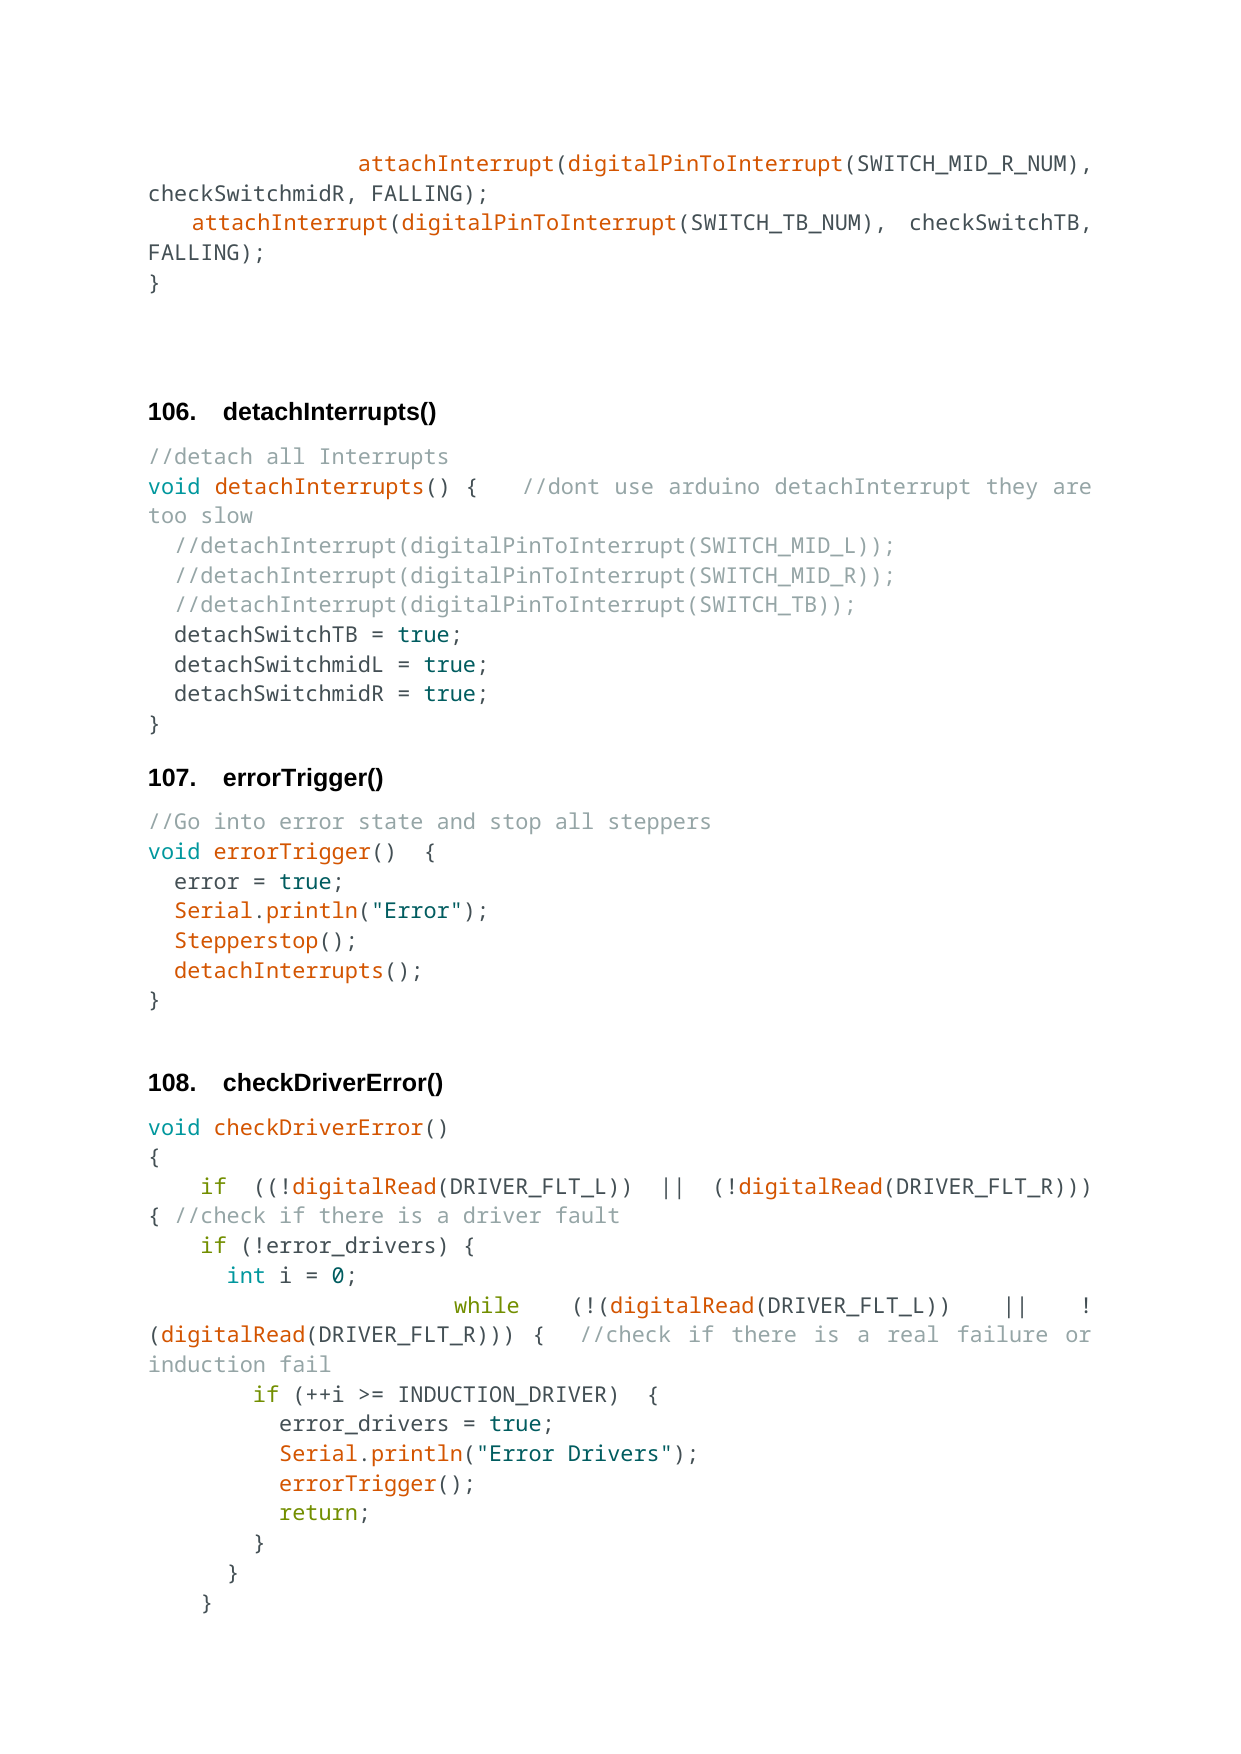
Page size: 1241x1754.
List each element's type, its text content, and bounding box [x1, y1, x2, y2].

text if ((!digitalRead(DRIVER_FLT_L)) || (!digitalRead(DRIVER_FLT_R))) { //check if there is a driver fault [148, 1171, 1093, 1230]
text //detachInterrupt(digitalPinToInterrupt(SWITCH_TB)); [148, 589, 1093, 619]
text detachInterrupts(); [148, 954, 1093, 984]
text //detach all Interrupts [148, 441, 1093, 470]
subtitle detachInterrupts() [148, 397, 1093, 426]
text { [148, 1141, 1093, 1171]
text } [148, 984, 1093, 1014]
text Serial.println("Error"); [148, 895, 1093, 925]
subtitle checkDriverError() [148, 1068, 1093, 1096]
text } [148, 1527, 1093, 1556]
text attachInterrupt(digitalPinToInterrupt(SWITCH_MID_R_NUM), checkSwitchmidR, FALLING); [148, 148, 1093, 207]
text } [148, 708, 1093, 737]
text if (!error_drivers) { [148, 1230, 1093, 1259]
text Stepperstop(); [148, 925, 1093, 954]
text Serial.println("Error Drivers"); [148, 1438, 1093, 1467]
text void errorTrigger() { [148, 836, 1093, 865]
text errorTrigger(); [148, 1467, 1093, 1497]
text void detachInterrupts() { //dont use arduino detachInterrupt they are too slow [148, 470, 1093, 530]
subtitle errorTrigger() [148, 762, 1093, 791]
text //detachInterrupt(digitalPinToInterrupt(SWITCH_MID_L)); [148, 530, 1093, 559]
text return; [148, 1497, 1093, 1527]
text detachSwitchmidR = true; [148, 678, 1093, 708]
text void checkDriverError() [148, 1111, 1093, 1141]
text while (!(digitalRead(DRIVER_FLT_L)) || !(digitalRead(DRIVER_FLT_R))) { //check if there is a real failure or induction fail [148, 1289, 1093, 1378]
text } [148, 1586, 1093, 1616]
text } [148, 266, 1093, 296]
text if (++i >= INDUCTION_DRIVER) { [148, 1378, 1093, 1408]
text //detachInterrupt(digitalPinToInterrupt(SWITCH_MID_R)); [148, 559, 1093, 589]
text } [148, 1556, 1093, 1586]
text error_drivers = true; [148, 1408, 1093, 1438]
text //Go into error state and stop all steppers [148, 806, 1093, 836]
text detachSwitchTB = true; [148, 619, 1093, 648]
text int i = 0; [148, 1259, 1093, 1289]
text error = true; [148, 865, 1093, 895]
text attachInterrupt(digitalPinToInterrupt(SWITCH_TB_NUM), checkSwitchTB, FALLING); [148, 207, 1093, 266]
text detachSwitchmidL = true; [148, 648, 1093, 678]
